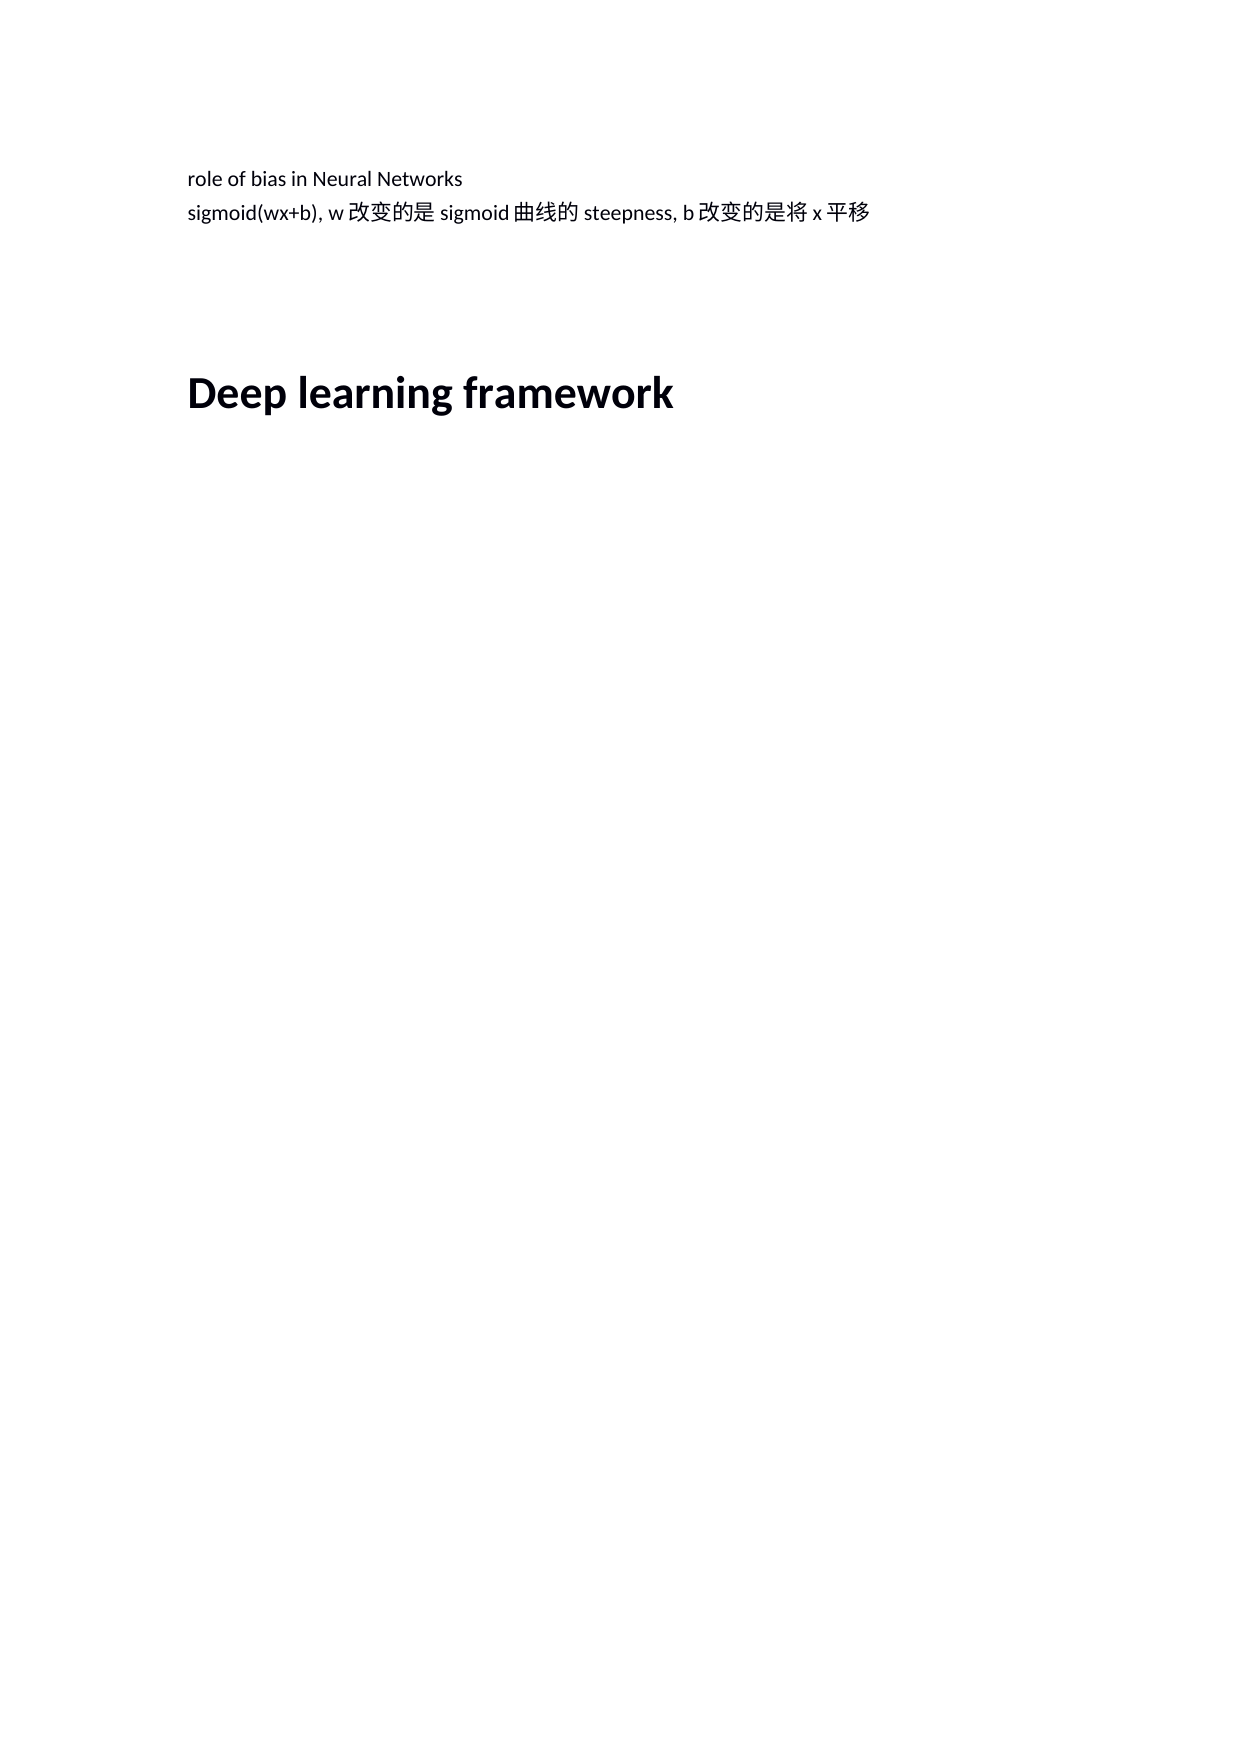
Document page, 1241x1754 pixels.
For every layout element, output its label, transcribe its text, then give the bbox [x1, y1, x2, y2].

text sigmoid(wx+b), w改变的是sigmoid曲线的steepness, b改变的是将x平移 [187, 194, 1053, 227]
subtitle Deep learning framework [187, 360, 1053, 425]
text role of bias in Neural Networks [187, 162, 1053, 194]
